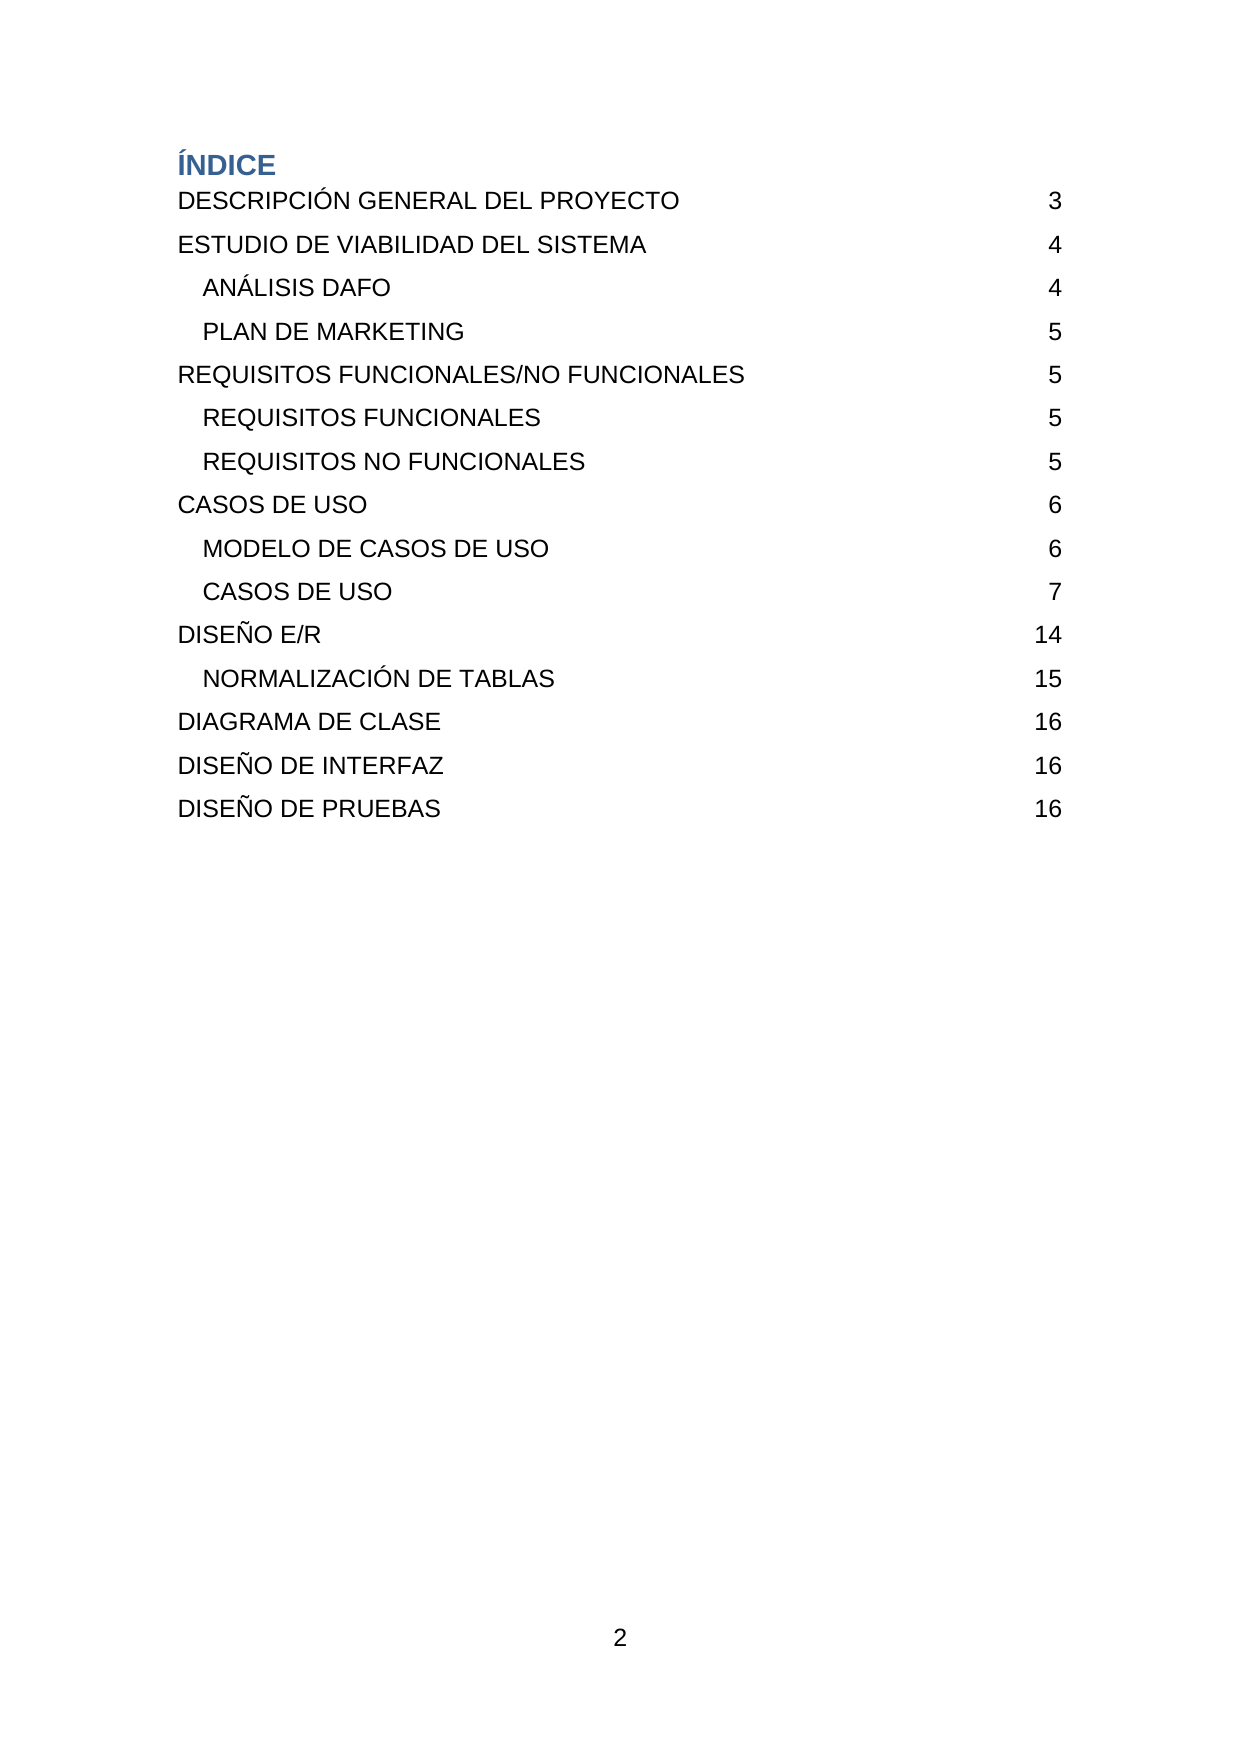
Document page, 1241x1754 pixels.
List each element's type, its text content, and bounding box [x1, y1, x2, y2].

text ÍNDICE [177, 148, 1063, 181]
